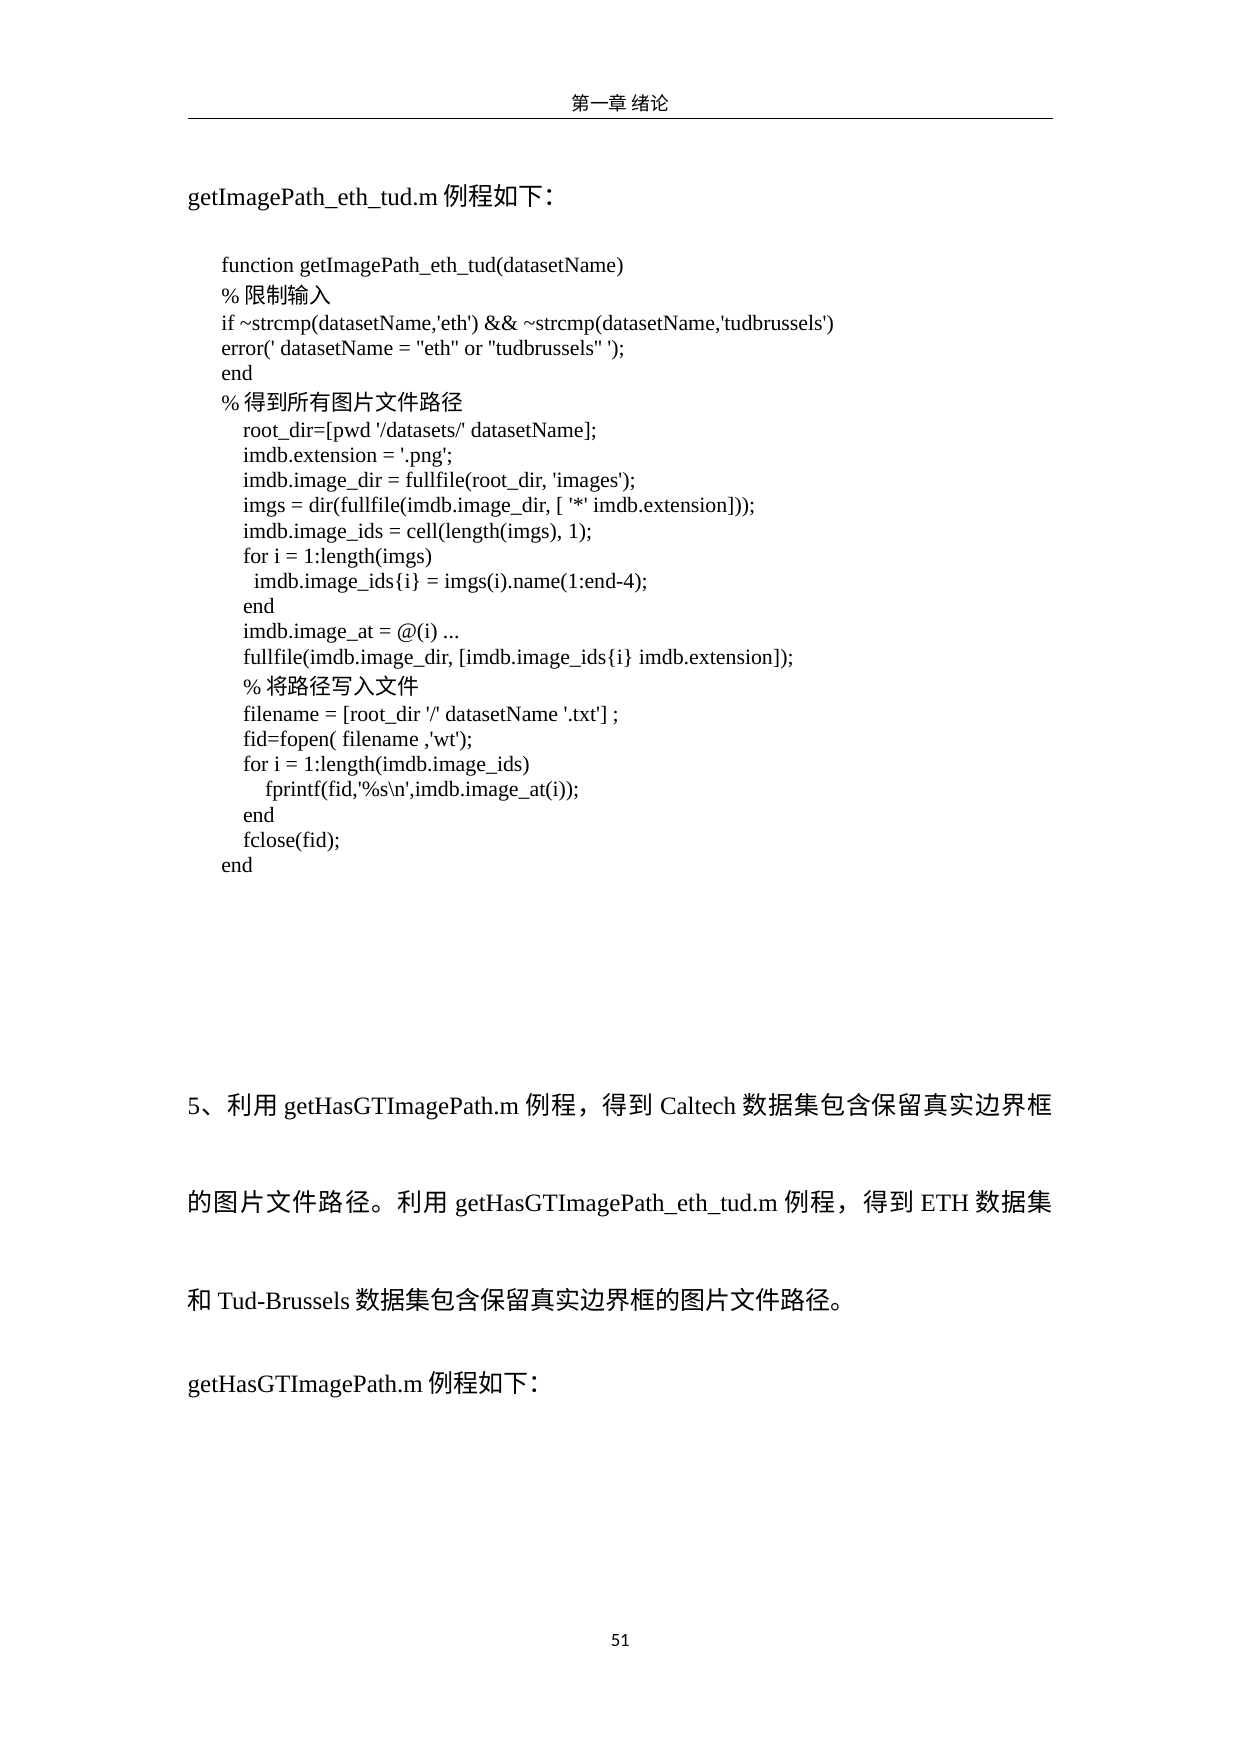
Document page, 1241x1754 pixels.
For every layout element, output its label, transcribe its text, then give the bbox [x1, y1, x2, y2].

text getHasGTImagePath.m例程如下： [187, 1349, 1053, 1414]
text getImagePath_eth_tud.m例程如下： [187, 162, 1053, 227]
text 5、利用getHasGTImagePath.m例程，得到Caltech数据集包含保留真实边界框的图片文件路径。利用getHasGTImagePath_eth_tud.m例程，得到ETH数据集和Tud-Brussels数据集包含保留真实边界框的图片文件路径。 [187, 1071, 1053, 1331]
